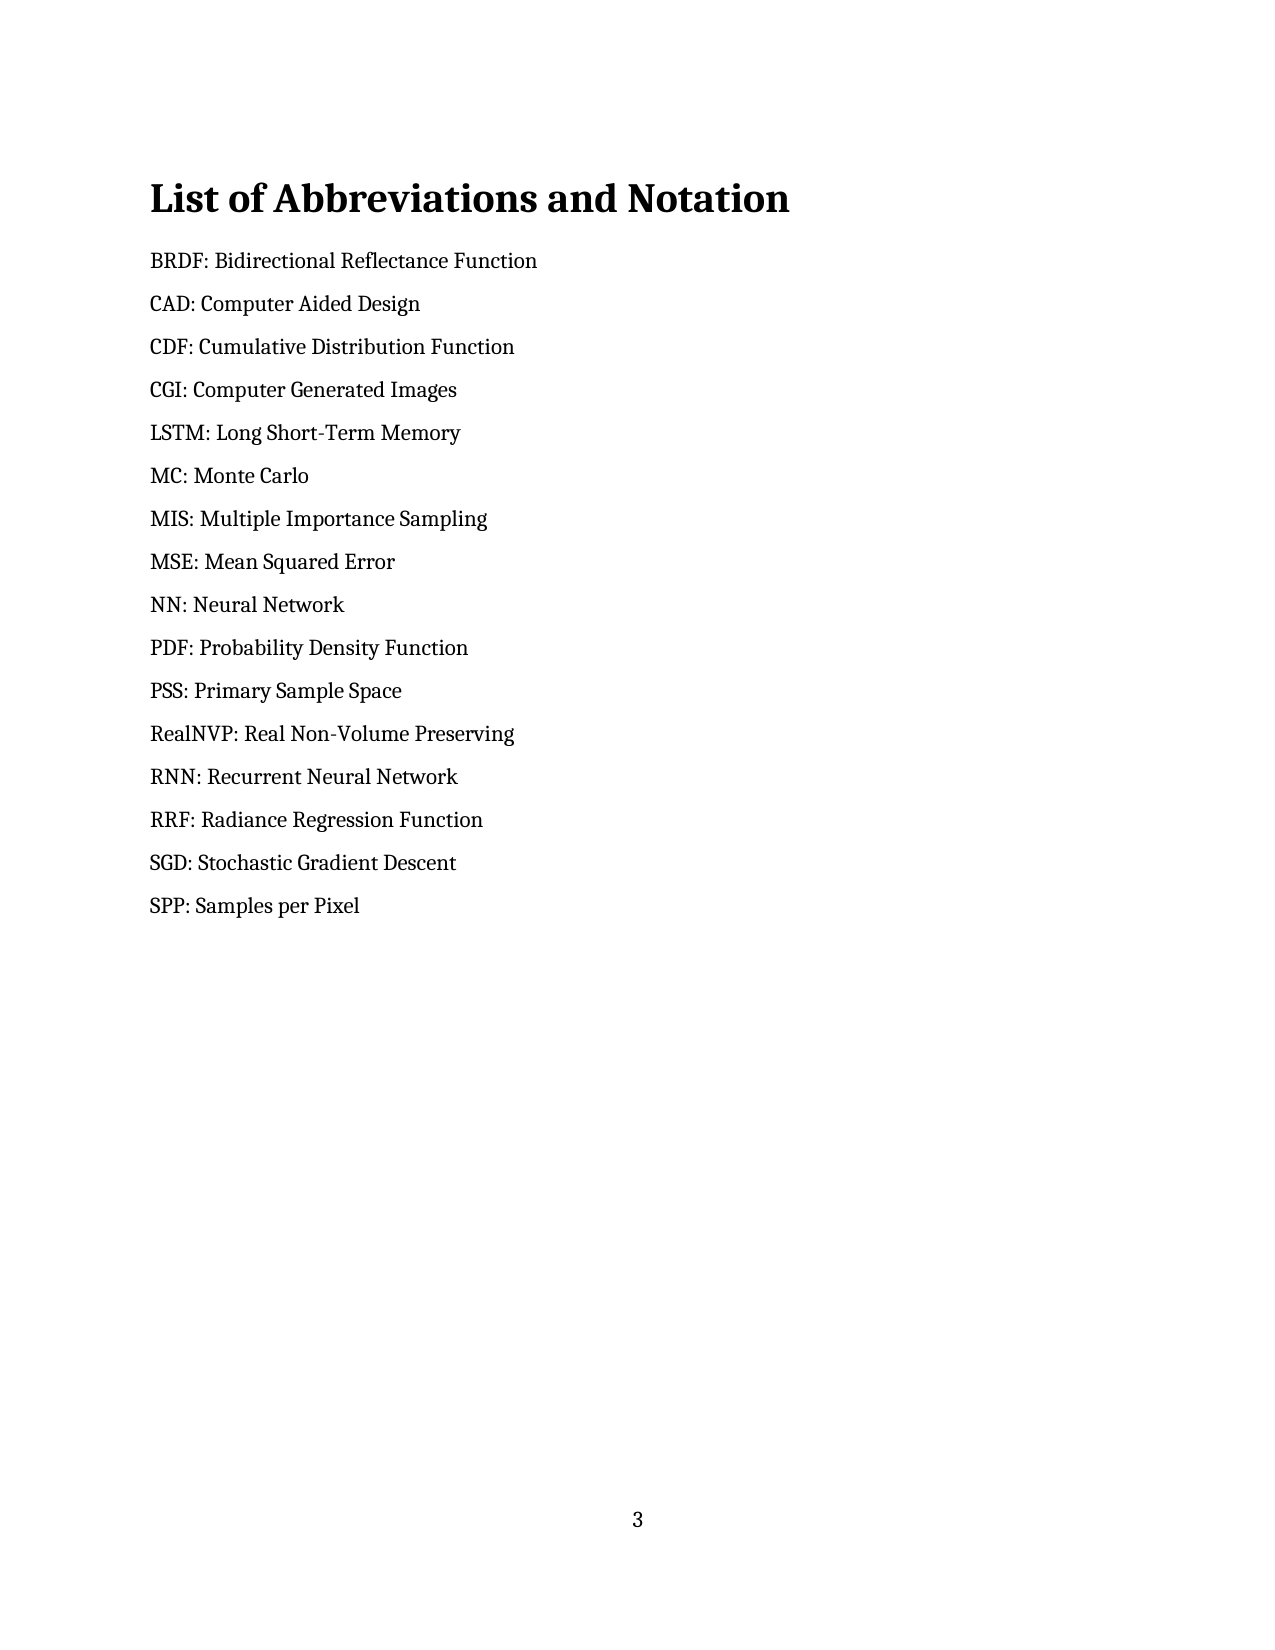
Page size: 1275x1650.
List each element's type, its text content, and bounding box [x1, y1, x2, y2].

text PSS: Primary Sample Space [150, 678, 1125, 704]
text SGD: Stochastic Gradient Descent [150, 850, 1125, 877]
text RRF: Radiance Regression Function [150, 807, 1125, 833]
text CGI: Computer Generated Images [150, 377, 1125, 403]
text MIS: Multiple Importance Sampling [150, 506, 1125, 532]
text MSE: Mean Squared Error [150, 549, 1125, 575]
text NN: Neural Network [150, 592, 1125, 618]
text SPP: Samples per Pixel [150, 893, 1125, 919]
text LSTM: Long Short-Term Memory [150, 420, 1125, 446]
text RealNVP: Real Non-Volume Preserving [150, 721, 1125, 747]
text CAD: Computer Aided Design [150, 291, 1125, 317]
text PDF: Probability Density Function [150, 635, 1125, 661]
text RNN: Recurrent Neural Network [150, 764, 1125, 791]
subtitle List of Abbreviations and Notation [150, 175, 1125, 223]
text BRDF: Bidirectional Reflectance Function [150, 248, 1125, 274]
text CDF: Cumulative Distribution Function [150, 334, 1125, 360]
text MC: Monte Carlo [150, 463, 1125, 489]
